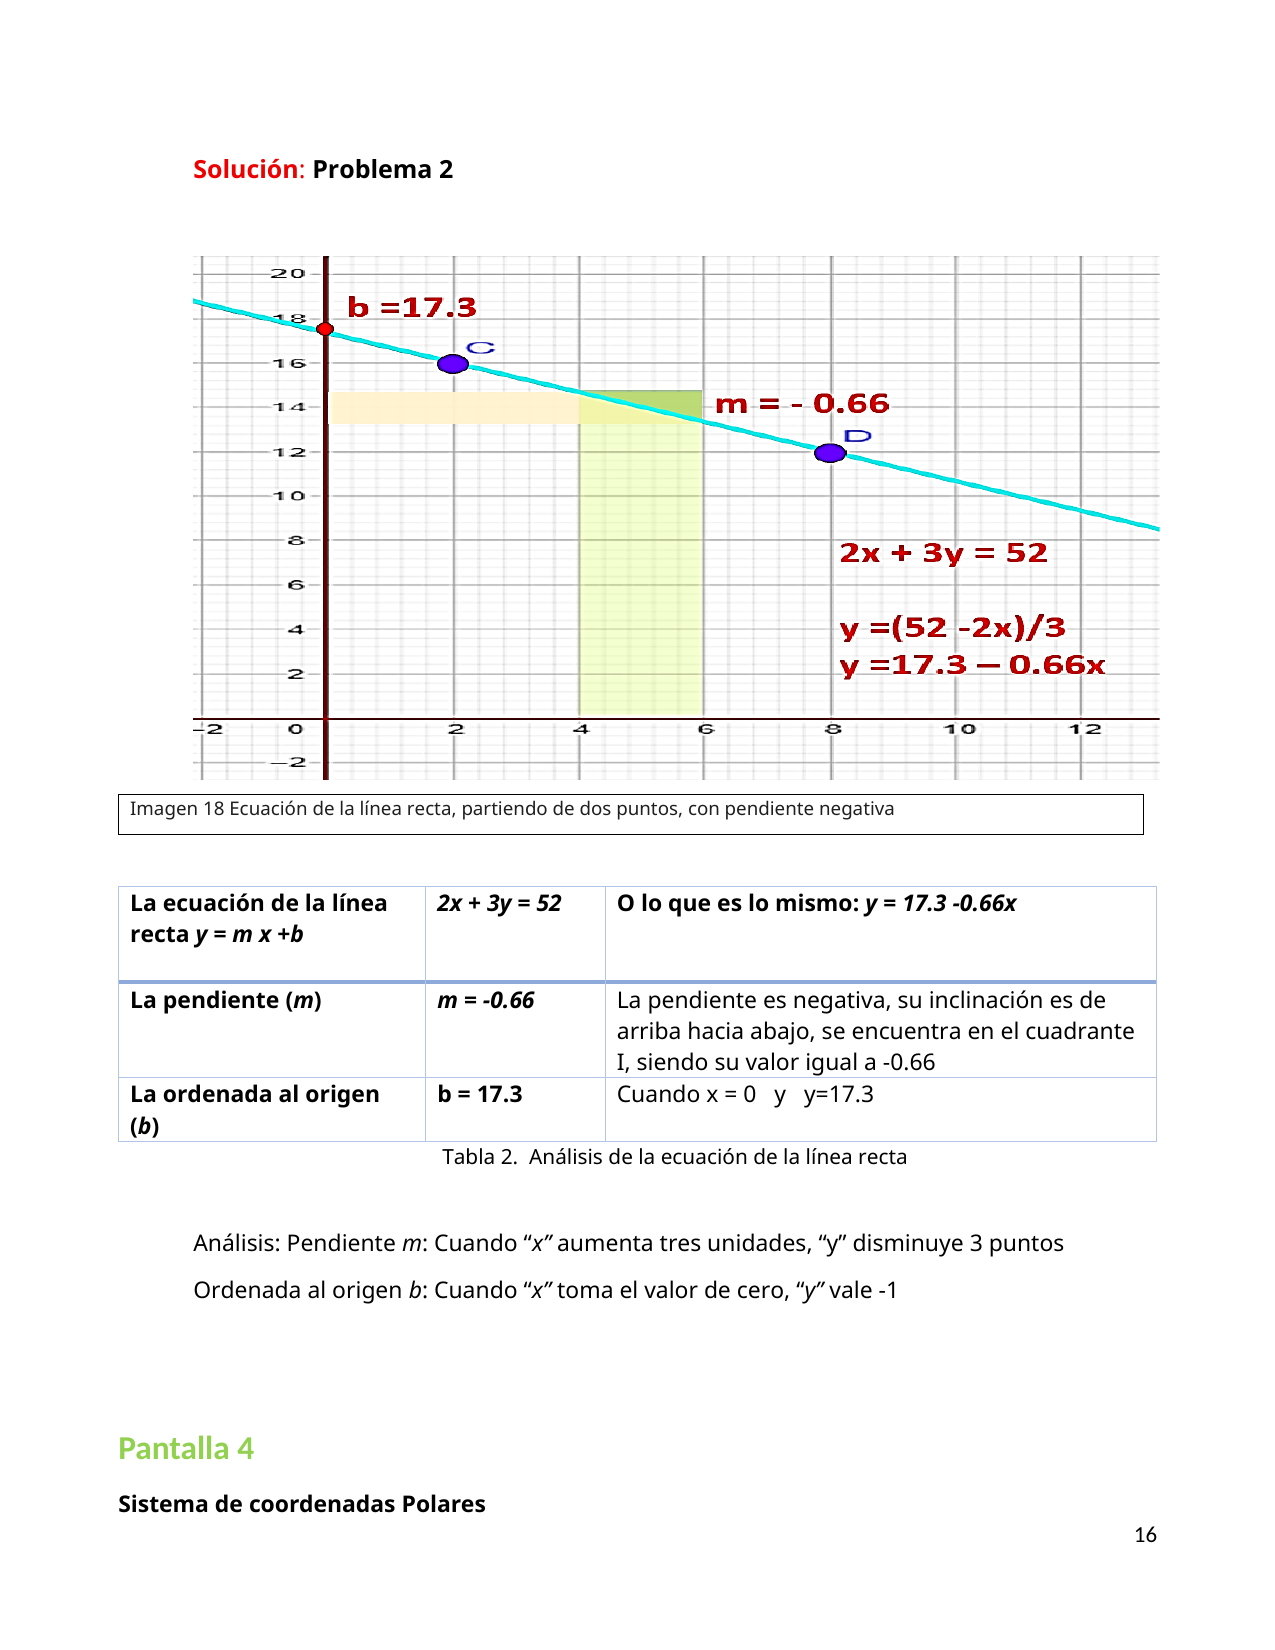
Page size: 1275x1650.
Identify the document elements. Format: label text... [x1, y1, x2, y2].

table_header O lo que es lo mismo: y = 17.3 -0.66x [606, 887, 1156, 980]
table_cell b = 17.3 [426, 1078, 605, 1141]
text Pantalla 4 [118, 1427, 1157, 1468]
list Ordenada al origen b: Cuando “x” toma el valor de cero, “y” vale -1 [193, 1274, 1157, 1305]
list Tabla 2. Análisis de la ecuación de la línea recta [193, 1142, 1157, 1170]
table_cell La pendiente es negativa, su inclinación es de arriba hacia abajo, se encuentra en el cuadrante I, siendo su valor igual a -0.66 [606, 984, 1156, 1077]
list Solución: Problema 2 [193, 152, 1157, 186]
list Análisis: Pendiente m: Cuando “x” aumenta tres unidades, “y” disminuye 3 puntos [193, 1227, 1157, 1258]
table_header La ecuación de la línea recta y = m x +b [119, 887, 425, 980]
table_cell Cuando x = 0 y y=17.3 [606, 1078, 1156, 1141]
picture [193, 253, 1160, 780]
table_header Imagen 18 Ecuación de la línea recta, partiendo de dos puntos, con pendiente negativa [119, 795, 1143, 833]
text Sistema de coordenadas Polares [118, 1488, 1157, 1519]
table_cell La ordenada al origen (b) [119, 1078, 425, 1141]
table_cell La pendiente (m) [119, 984, 425, 1077]
table_cell m = -0.66 [426, 984, 605, 1077]
